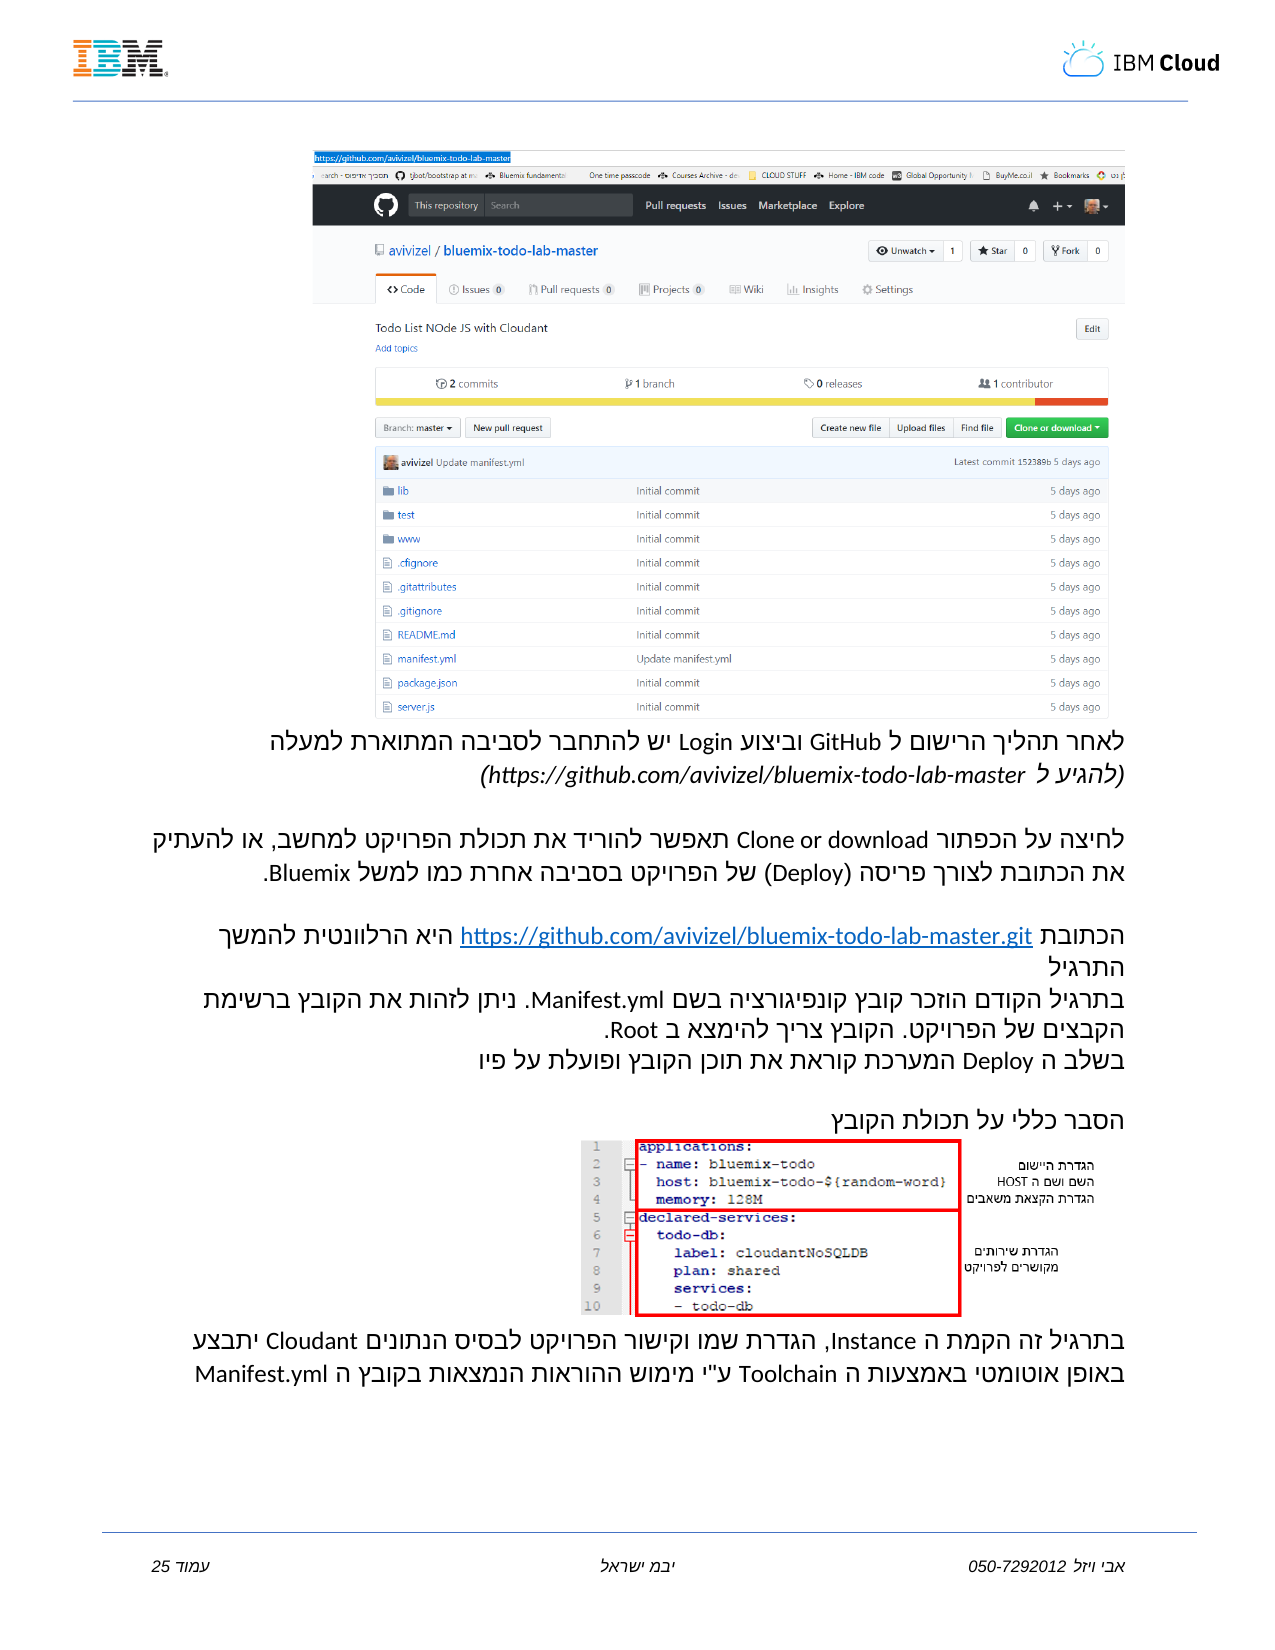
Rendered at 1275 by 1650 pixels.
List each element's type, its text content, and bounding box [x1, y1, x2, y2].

text בשלב ה Deploy המערכת קוראת את תוכן הקובץ ופועלת על פיו [150, 1045, 1125, 1076]
picture [577, 1135, 1125, 1323]
text לחיצה על הכפתור Clone or download תאפשר להוריד את תכולת הפרויקט למחשב, או להעתיק את הכתובת לצורך פריסה (Deploy) של הפרויקט בסביבה אחרת כמו למשל Bluemix. [150, 824, 1125, 918]
text בתרגיל זה הקמת ה Instance, הגדרת שמו וקישור הפרויקט לבסיס הנתונים Cloudant יתבצע באופן אוטומטי באמצעות ה Toolchain ע"י מימוש ההוראות הנמצאות בקובץ ה Manifest.yml [150, 1325, 1125, 1388]
picture [72, 38, 169, 77]
text הכתובת https://github.com/avivizel/bluemix-todo-lab-master.git היא הרלוונטית להמשך התרגיל [150, 920, 1125, 982]
text בתרגיל הקודם הוזכר קובץ קונפיגורציה בשם Manifest.yml. ניתן לזהות את הקובץ ברשימת הקבצים של הפרויקט. הקובץ צריך להימצא ב Root. [150, 984, 1125, 1045]
text הסבר כללי על תכולת הקובץ [150, 1106, 1125, 1135]
text לאחר תהליך הרישום ל GitHub וביצוע Login יש להתחבר לסביבה המתוארת למעלה (להגיע ל https://github.com/avivizel/bluemix-todo-lab-master) [150, 726, 1125, 789]
picture [312, 150, 1125, 724]
picture [1052, 35, 1226, 82]
